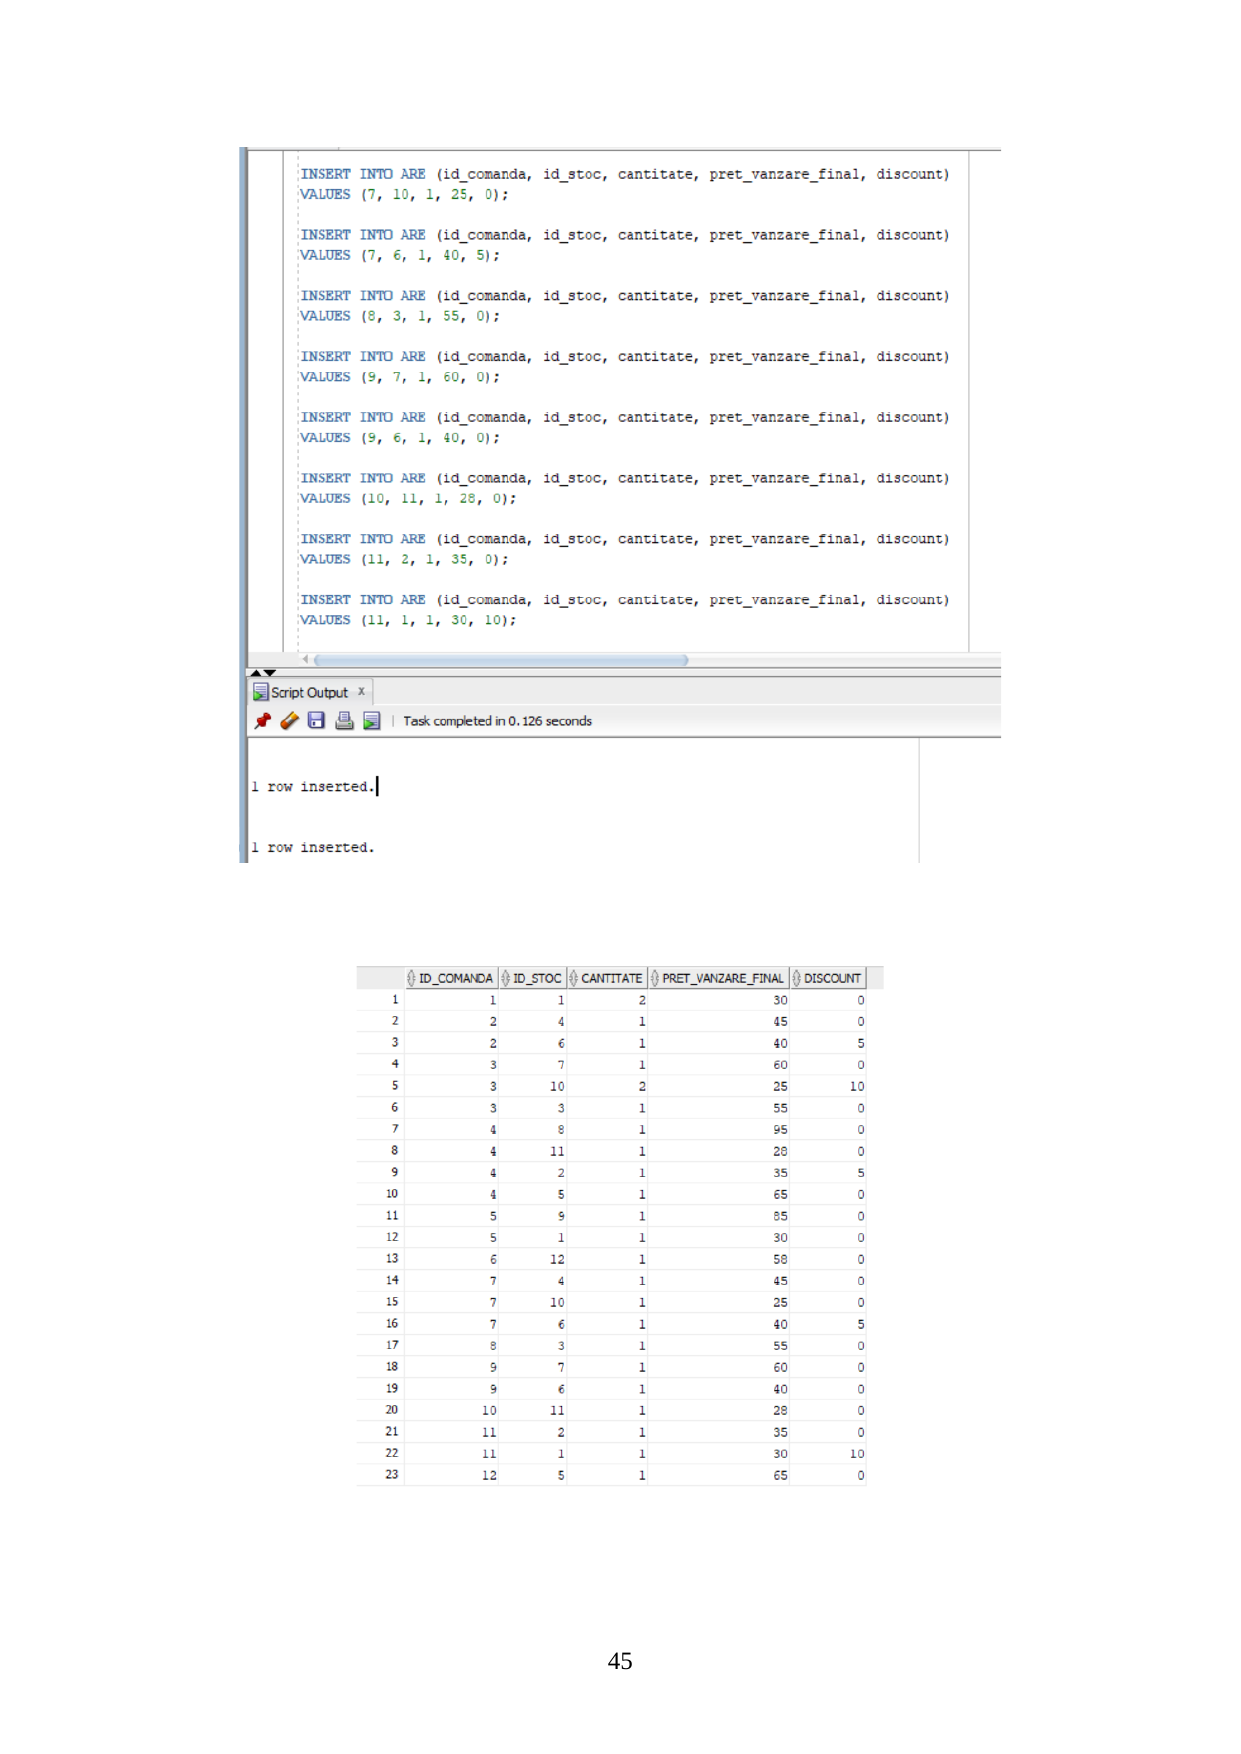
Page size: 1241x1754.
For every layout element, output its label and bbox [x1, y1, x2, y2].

picture [239, 147, 1002, 863]
picture [356, 966, 884, 1495]
